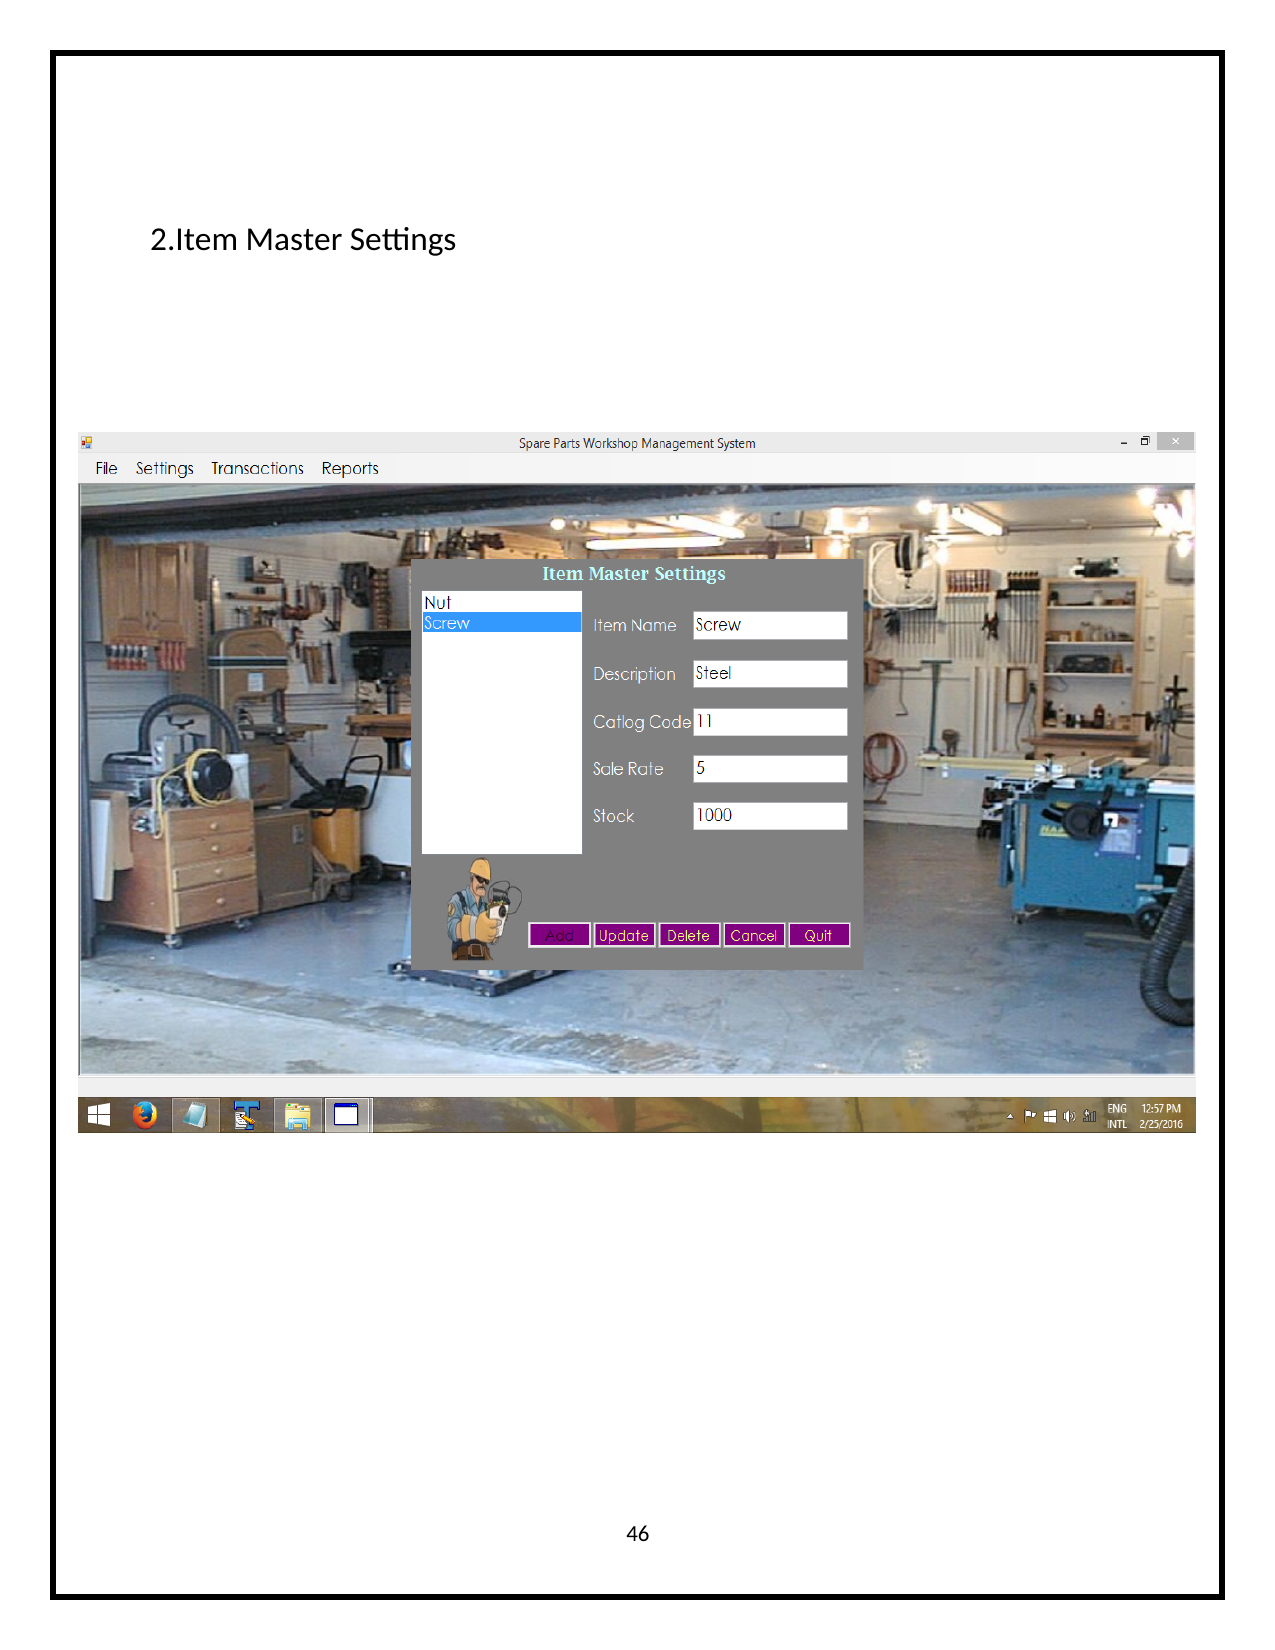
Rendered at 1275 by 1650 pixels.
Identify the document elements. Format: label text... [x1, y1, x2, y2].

picture [78, 432, 1196, 1133]
text 2.Item Master Settings [150, 218, 1125, 258]
